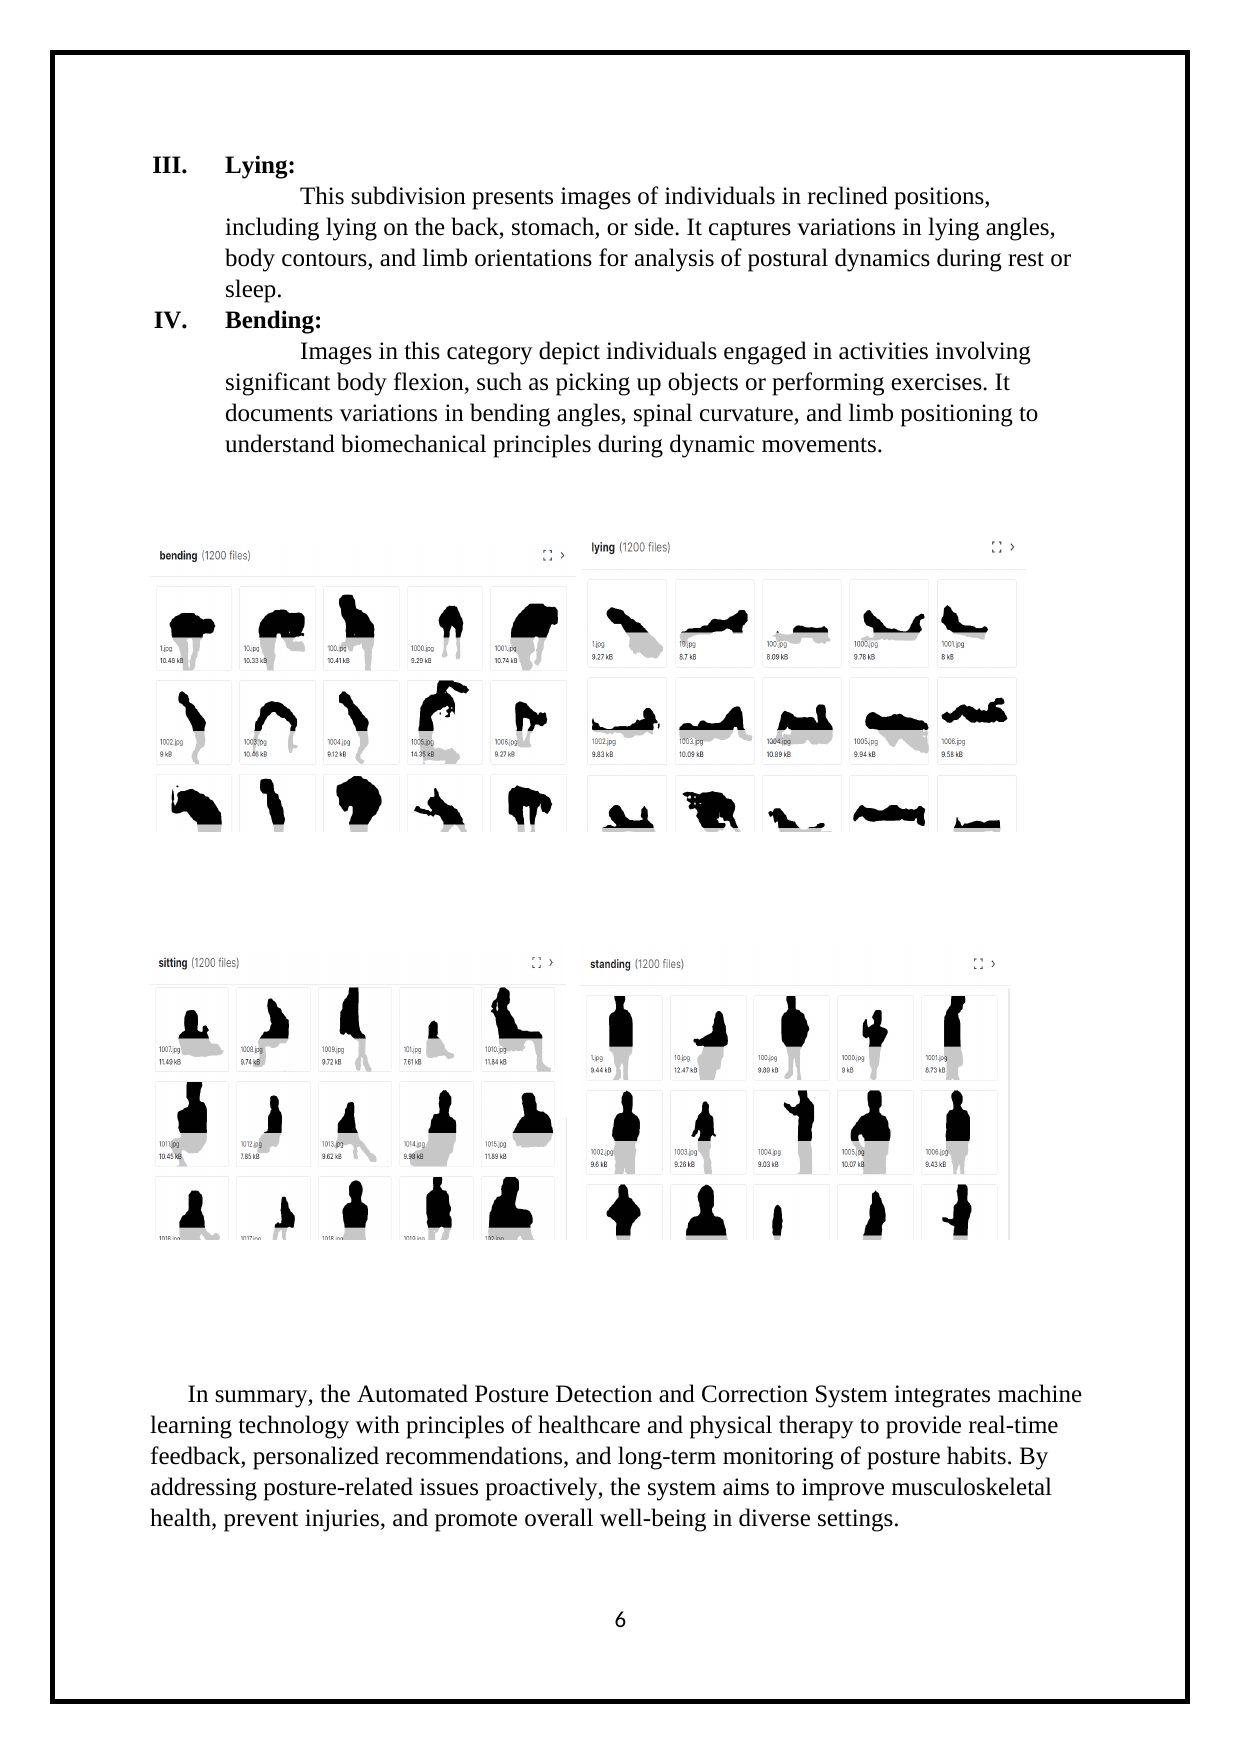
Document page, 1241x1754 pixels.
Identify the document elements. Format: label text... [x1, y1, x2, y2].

list Images in this category depict individuals engaged in activities involving significant body flexion, such as picking up objects or performing exercises. It documents variations in bending angles, spinal curvature, and limb positioning to understand biomechanical principles during dynamic movements. [225, 336, 1090, 458]
picture [150, 945, 567, 1240]
picture [150, 537, 577, 832]
text In summary, the Automated Posture Detection and Correction System integrates machine learning technology with principles of healthcare and physical therapy to provide real-time feedback, personalized recommendations, and long-term monitoring of posture habits. By addressing posture-related issues proactively, the system aims to improve musculoskeletal health, prevent injuries, and promote overall well-being in diverse settings. [150, 1379, 1090, 1532]
picture [581, 526, 1027, 832]
list Lying: [187, 150, 1090, 179]
list Bending: [187, 305, 1090, 334]
picture [579, 944, 1010, 1240]
list This subdivision presents images of individuals in reclined positions, including lying on the back, stomach, or side. It captures variations in lying angles, body contours, and limb orientations for analysis of postural dynamics during rest or sleep. [225, 181, 1090, 303]
